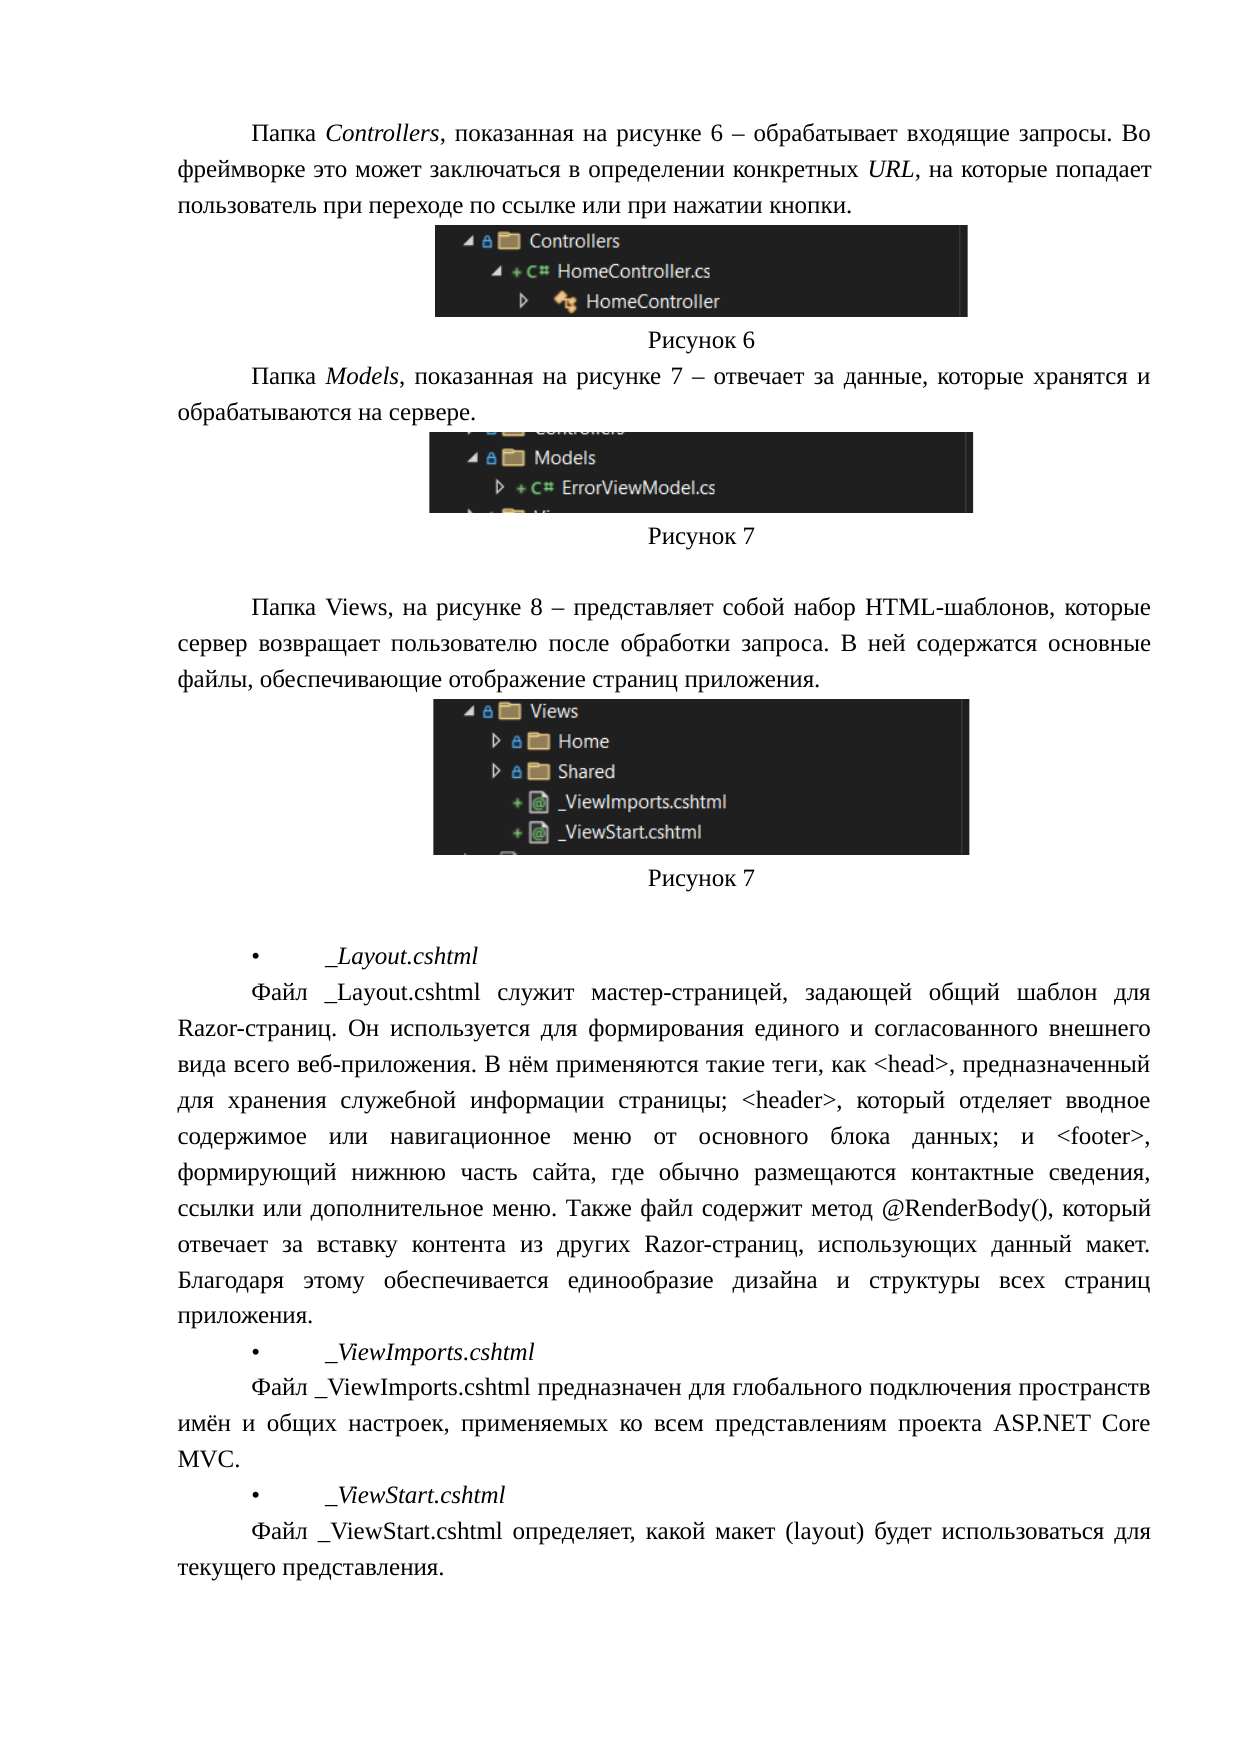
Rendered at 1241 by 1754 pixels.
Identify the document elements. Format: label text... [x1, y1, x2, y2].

text Папка Models, показанная на рисунке 7 – отвечает за данные, которые хранятся и обрабатываются на сервере. [177, 361, 1152, 426]
text Папка Controllers, показанная на рисунке 6 – обрабатывает входящие запросы. Во фреймворке это может заключаться в определении конкретных URL, на которые попадает пользователь при переходе по ссылке или при нажатии кнопки. [177, 118, 1152, 219]
list _ViewStart.cshtml [177, 1480, 1152, 1509]
text Папка Views, на рисунке 8 – представляет собой набор HTML-шаблонов, которые сервер возвращает пользователю после обработки запроса. В ней содержатся основные файлы, обеспечивающие отображение страниц приложения. [177, 592, 1152, 692]
list _ViewImports.cshtml [177, 1337, 1152, 1365]
text Рисунок 7 [177, 521, 1152, 550]
picture [429, 432, 974, 513]
text Рисунок 7 [177, 863, 1152, 892]
text Файл _ViewStart.cshtml определяет, какой макет (layout) будет использоваться для текущего представления. [177, 1516, 1152, 1581]
text Файл _ViewImports.cshtml предназначен для глобального подключения пространств имён и общих настроек, применяемых ко всем представлениям проекта ASP.NET Core MVC. [177, 1372, 1152, 1473]
picture [435, 225, 968, 317]
list _Layout.cshtml [177, 941, 1152, 970]
text Рисунок 6 [177, 325, 1152, 354]
text Файл _Layout.cshtml служит мастер-страницей, задающей общий шаблон для Razor-страниц. Он используется для формирования единого и согласованного внешнего вида всего веб-приложения. В нём применяются такие теги, как <head>, предназначенный для хранения служебной информации страницы; <header>, который отделяет вводное содержимое или навигационное меню от основного блока данных; и <footer>, формирующий нижнюю часть сайта, где обычно размещаются контактные сведения, ссылки или дополнительное меню. Также файл содержит метод @RenderBody(), который отвечает за вставку контента из других Razor-страниц, использующих данный макет. Благодаря этому обеспечивается единообразие дизайна и структуры всех страниц приложения. [177, 977, 1152, 1329]
picture [433, 699, 970, 855]
